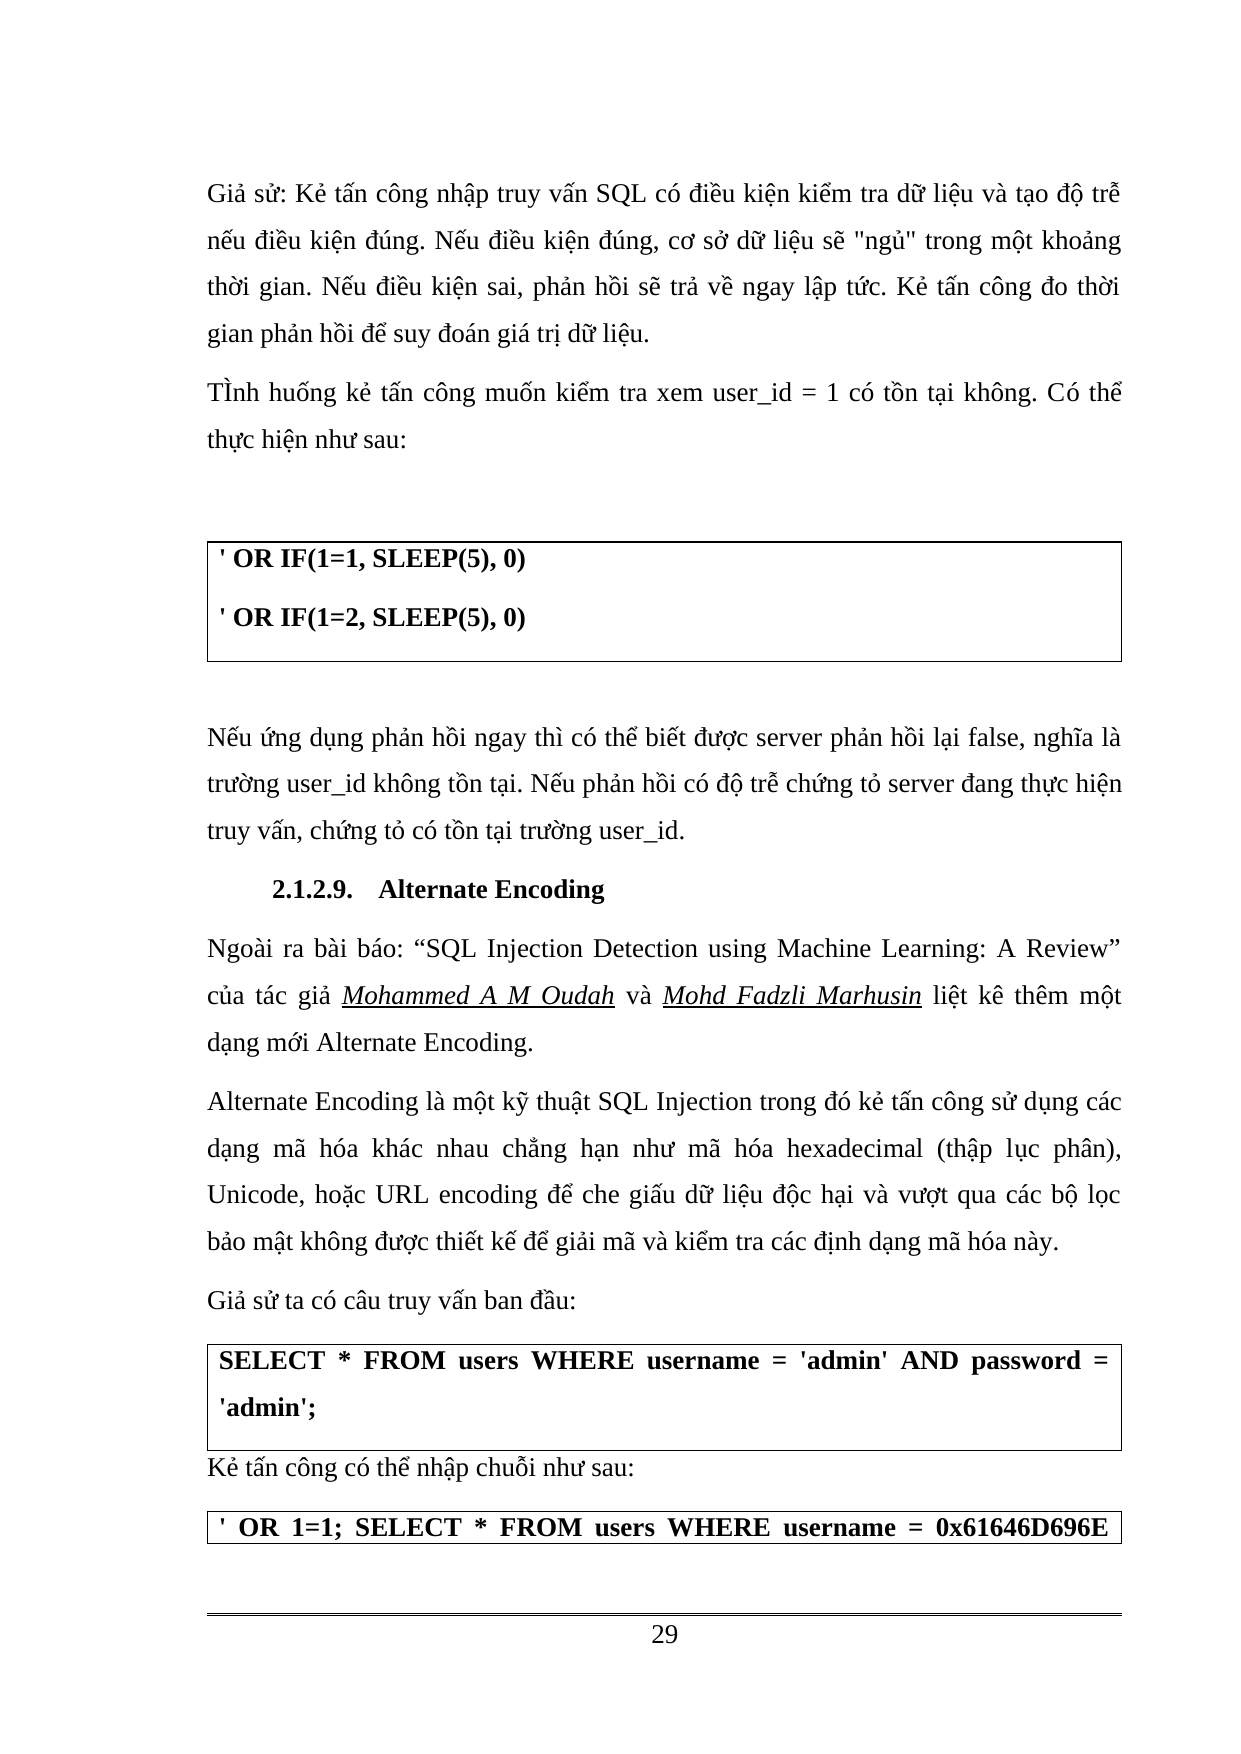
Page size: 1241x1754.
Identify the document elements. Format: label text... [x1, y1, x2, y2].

text Kẻ tấn công có thể nhập chuỗi như sau: [207, 1451, 1122, 1482]
text Ngoài ra bài báo: “SQL Injection Detection using Machine Learning: A Review” của tác giả Mohammed A M Oudah và Mohd Fadzli Marhusin liệt kê thêm một dạng mới Alternate Encoding. [207, 933, 1122, 1057]
text TÌnh huống kẻ tấn công muốn kiểm tra xem user_id = 1 có tồn tại không. Có thể thực hiện như sau: [207, 376, 1122, 454]
text Giả sử ta có câu truy vấn ban đầu: [207, 1284, 1122, 1315]
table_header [208, 1512, 1121, 1543]
text Alternate Encoding là một kỹ thuật SQL Injection trong đó kẻ tấn công sử dụng các dạng mã hóa khác nhau chẳng hạn như mã hóa hexadecimal (thập lục phân), Unicode, hoặc URL encoding để che giấu dữ liệu độc hại và vượt qua các bộ lọc bảo mật không được thiết kế để giải mã và kiểm tra các định dạng mã hóa này. [207, 1085, 1122, 1256]
table_header SELECT * FROM users WHERE username = 'admin' AND password = 'admin'; [208, 1345, 1121, 1450]
subtitle Alternate Encoding [272, 873, 1122, 904]
text Giả sử: Kẻ tấn công nhập truy vấn SQL có điều kiện kiểm tra dữ liệu và tạo độ trễ nếu điều kiện đúng. Nếu điều kiện đúng, cơ sở dữ liệu sẽ "ngủ" trong một khoảng thời gian. Nếu điều kiện sai, phản hồi sẽ trả về ngay lập tức. Kẻ tấn công đo thời gian phản hồi để suy đoán giá trị dữ liệu. [207, 177, 1122, 348]
table_header ' OR IF(1=1, SLEEP(5), 0) ' OR IF(1=2, SLEEP(5), 0) [208, 543, 1121, 661]
text Nếu ứng dụng phản hồi ngay thì có thể biết được server phản hồi lại false, nghĩa là trường user_id không tồn tại. Nếu phản hồi có độ trễ chứng tỏ server đang thực hiện truy vấn, chứng tỏ có tồn tại trường user_id. [207, 721, 1122, 845]
